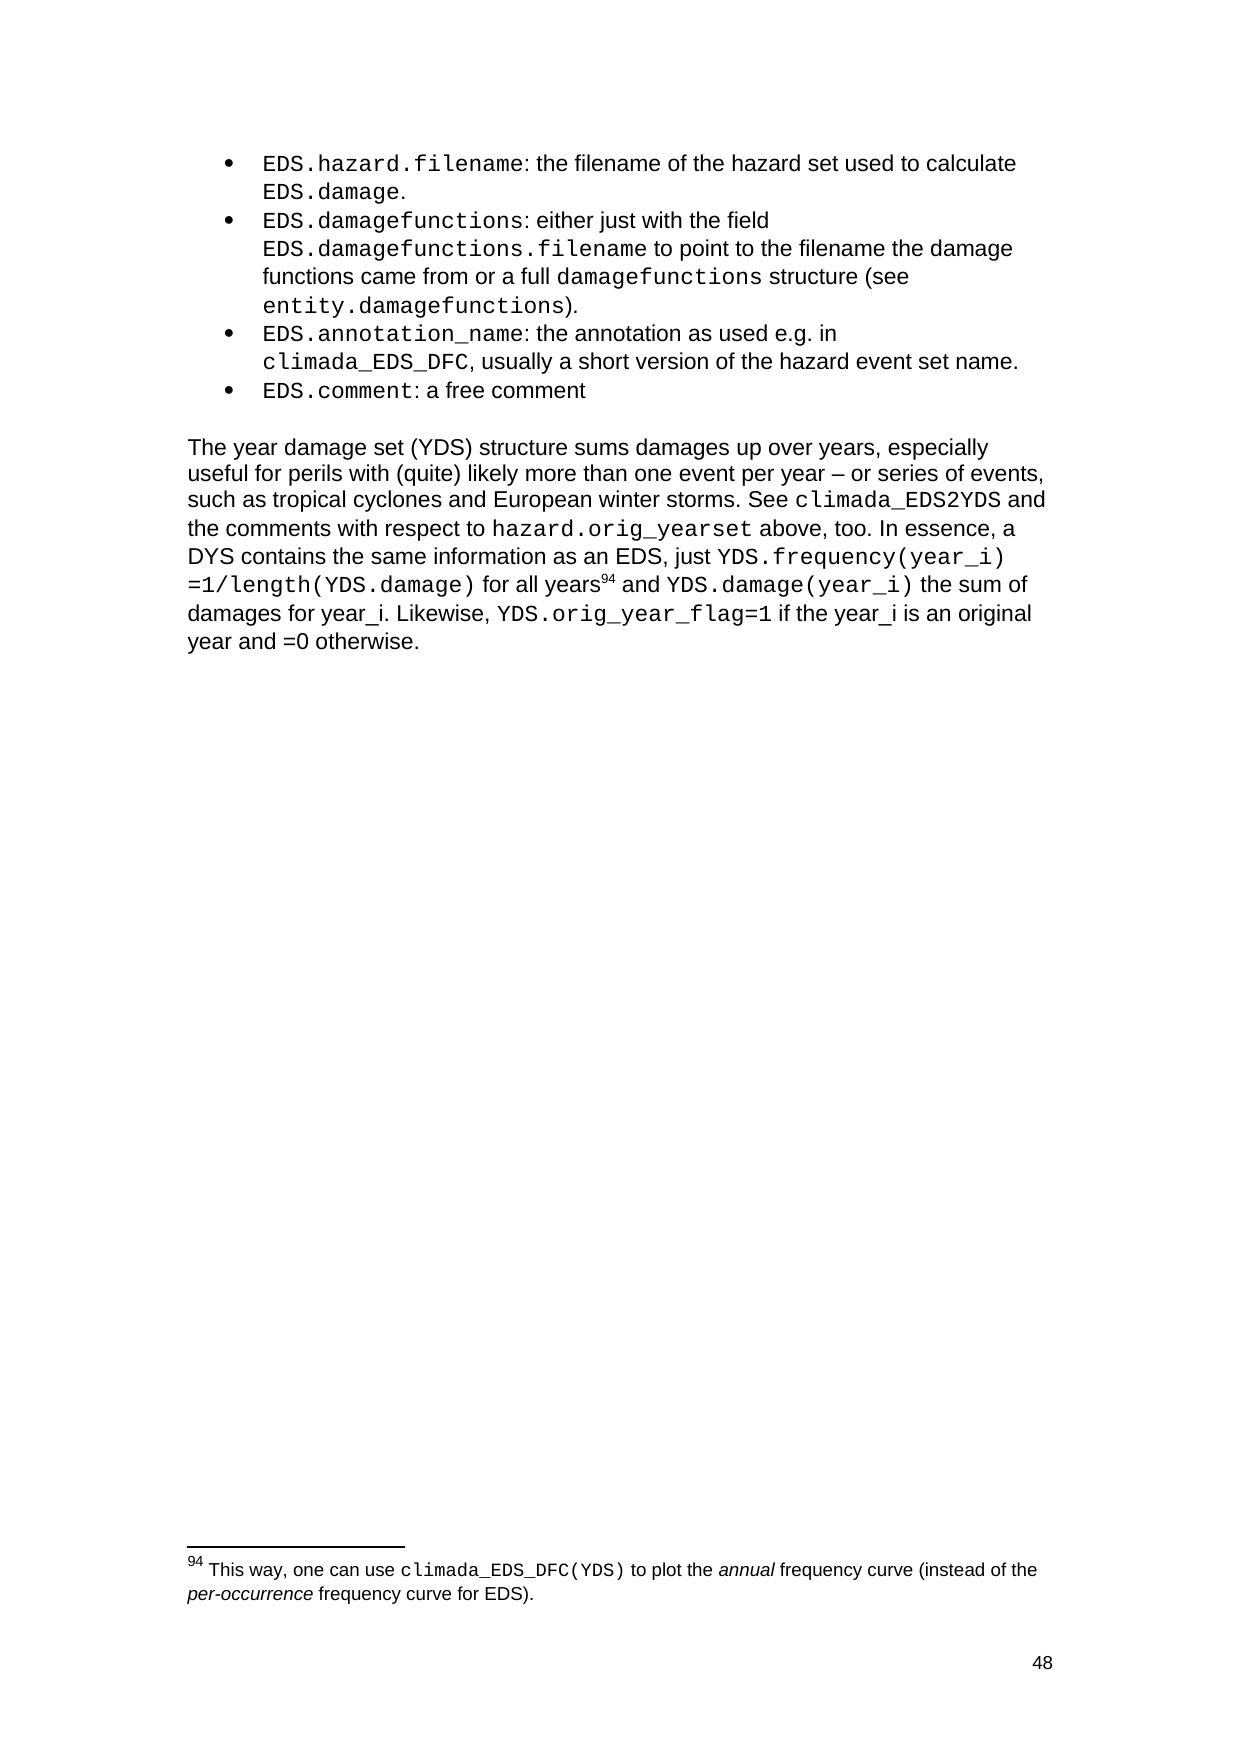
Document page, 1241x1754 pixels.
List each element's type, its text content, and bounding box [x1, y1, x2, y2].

text The year damage set (YDS) structure sums damages up over years, especially useful for perils with (quite) likely more than one event per year – or series of events, such as tropical cyclones and European winter storms. See climada_EDS2YDS and the comments with respect to hazard.orig_yearset above, too. In essence, a DYS contains the same information as an EDS, just YDS.frequency(year_i) =1/length(YDS.damage) for all years and YDS.damage(year_i) the sum of damages for year_i. Likewise, YDS.orig_year_flag=1 if the year_i is an original year and =0 otherwise. [187, 434, 1053, 654]
list EDS.damagefunctions: either just with the field EDS.damagefunctions.filename to point to the filename the damage functions came from or a full damagefunctions structure (see entity.damagefunctions). [225, 207, 1053, 320]
list EDS.annotation_name: the annotation as used e.g. in climada_EDS_DFC, usually a short version of the hazard event set name. [225, 320, 1053, 377]
list EDS.hazard.filename: the filename of the hazard set used to calculate EDS.damage. [225, 150, 1053, 207]
list EDS.comment: a free comment [225, 377, 1053, 405]
